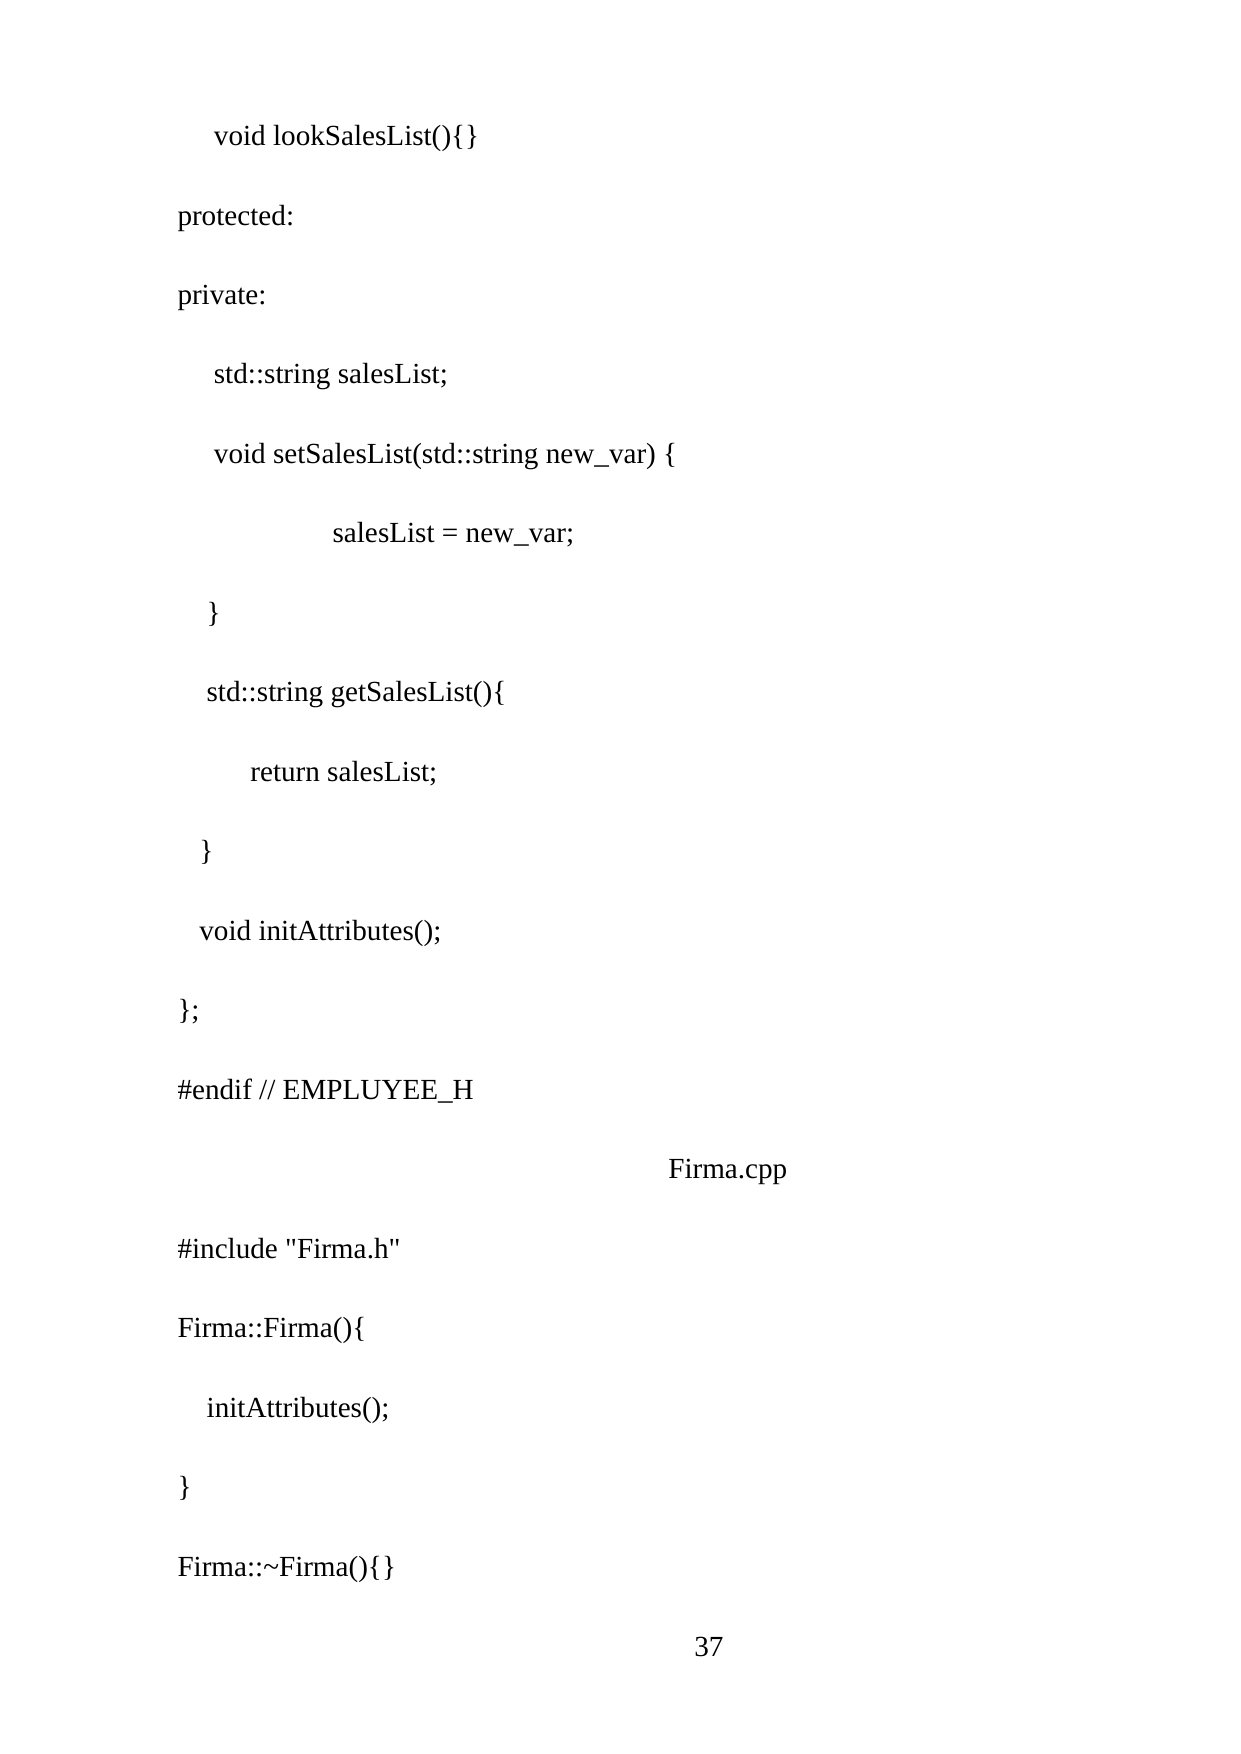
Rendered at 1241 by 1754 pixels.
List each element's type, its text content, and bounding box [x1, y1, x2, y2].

text } [177, 1469, 1152, 1503]
text }; [177, 992, 1152, 1026]
text #include "Firma.h" [177, 1231, 1152, 1264]
text } [177, 595, 1152, 628]
text void lookSalesList(){} [177, 118, 1152, 152]
text Firma.cpp [215, 1151, 1152, 1185]
text std::string getSalesList(){ [177, 674, 1152, 708]
text salesList = new_var; [215, 516, 1152, 549]
text Firma::Firma(){ [177, 1310, 1152, 1344]
text private: [177, 277, 1152, 311]
text return salesList; [177, 754, 1152, 787]
text } [177, 833, 1152, 867]
text void setSalesList(std::string new_var) { [177, 436, 1152, 469]
text #endif // EMPLUYEE_H [177, 1072, 1152, 1105]
text void initAttributes(); [177, 913, 1152, 946]
text Firma::~Firma(){} [177, 1549, 1152, 1582]
text initAttributes(); [177, 1390, 1152, 1423]
text protected: [177, 198, 1152, 231]
text std::string salesList; [177, 357, 1152, 390]
